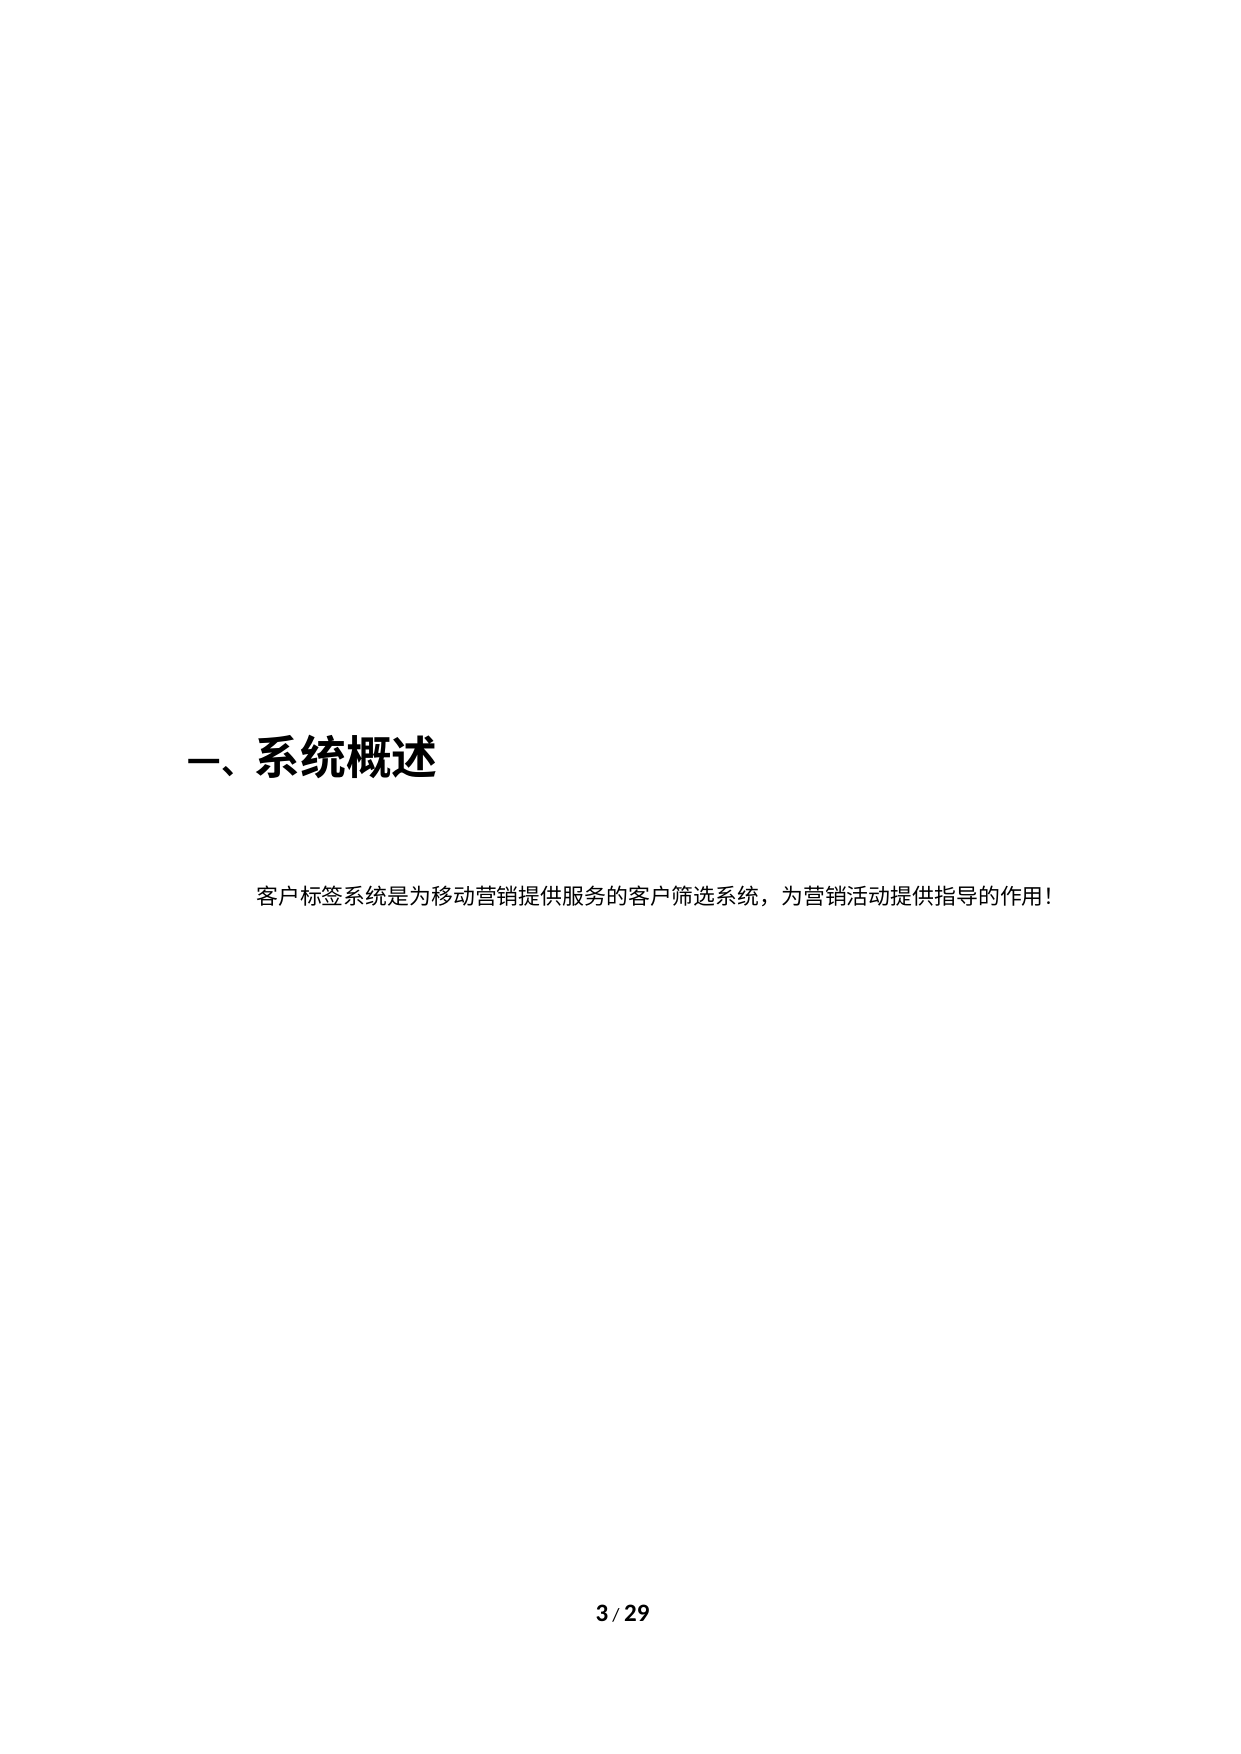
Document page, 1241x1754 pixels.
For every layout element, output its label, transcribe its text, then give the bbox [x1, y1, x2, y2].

list 客户标签系统是为移动营销提供服务的客户筛选系统，为营销活动提供指导的作用！ [231, 879, 1053, 911]
subtitle 一、系统概述 [187, 706, 1053, 803]
